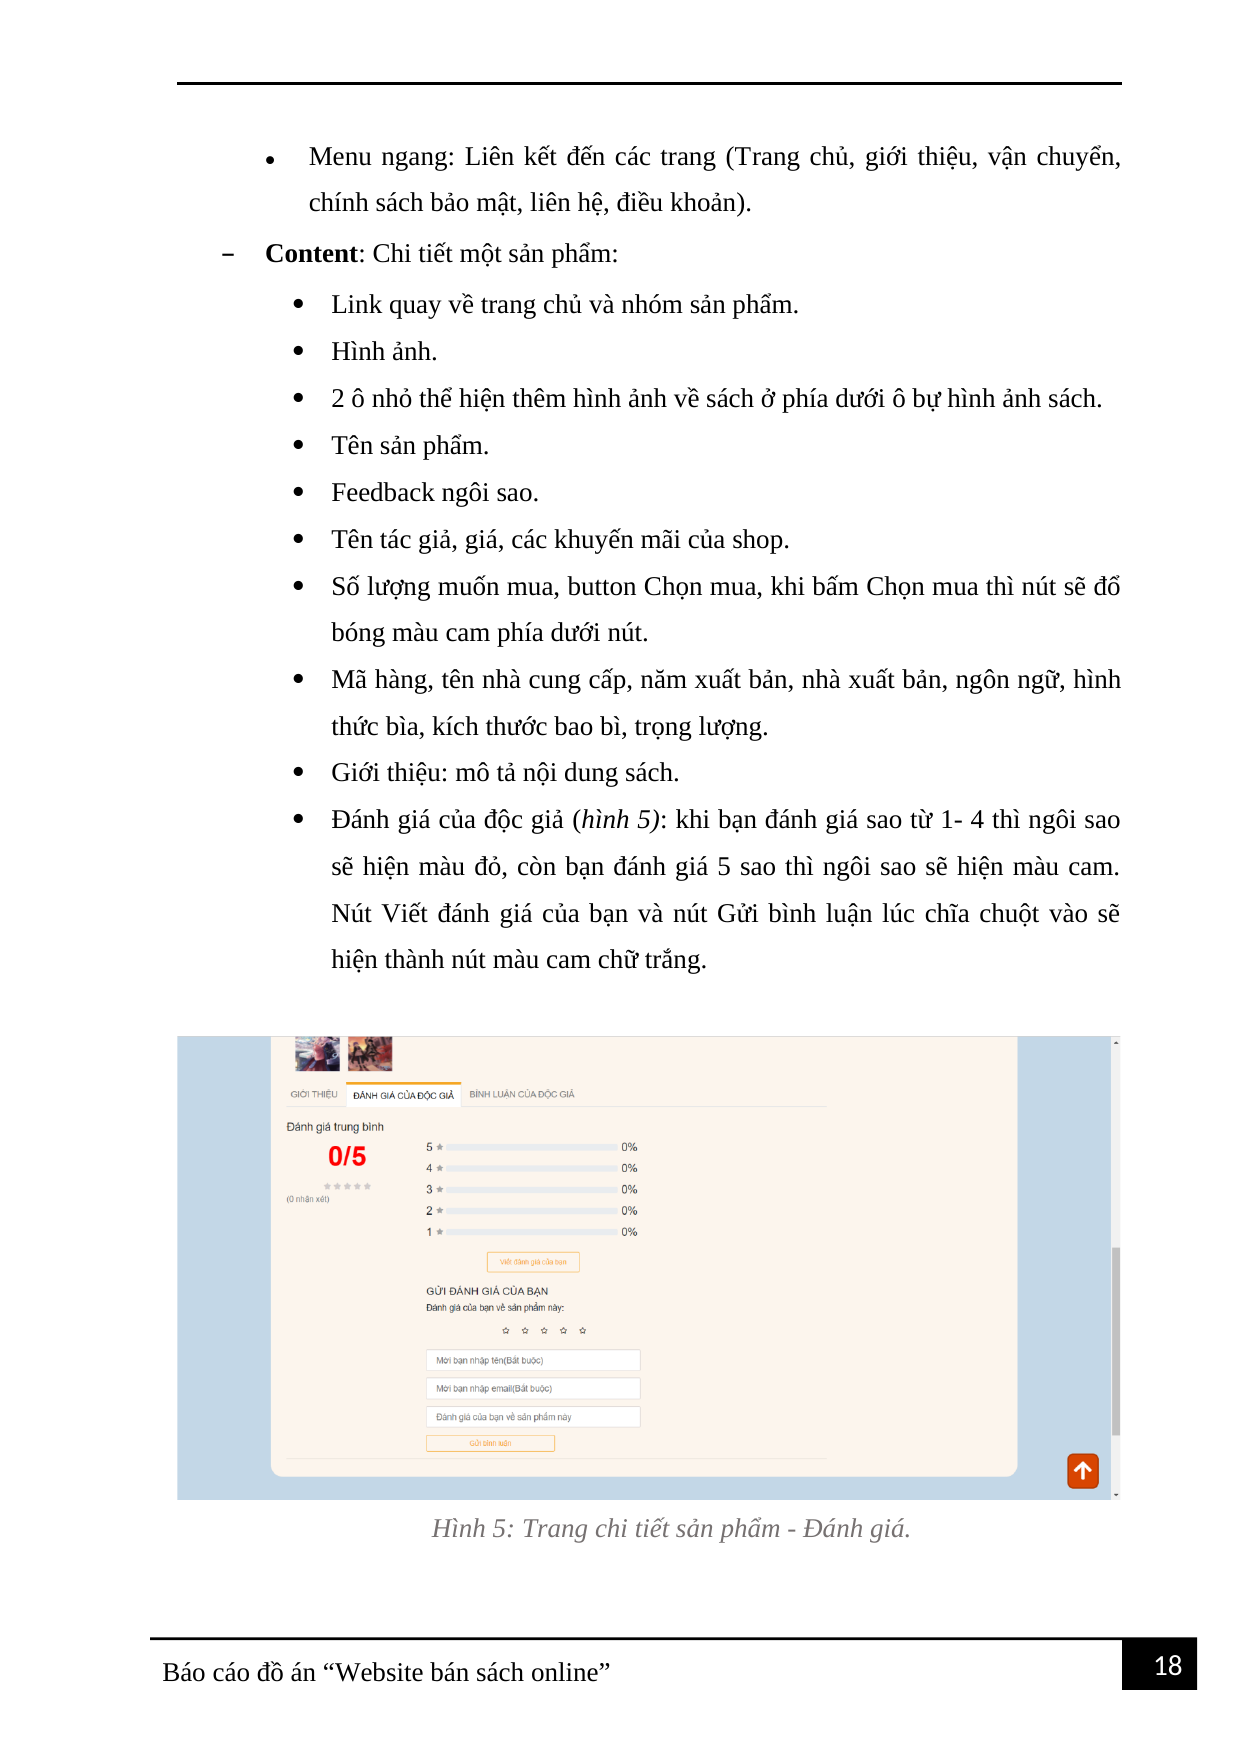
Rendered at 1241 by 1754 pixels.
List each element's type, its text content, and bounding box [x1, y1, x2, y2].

list Giới thiệu: mô tả nội dung sách. [293, 757, 1122, 788]
list Link quay về trang chủ và nhóm sản phẩm. [293, 288, 1122, 320]
list Đánh giá của độc giả (hình 5): khi bạn đánh giá sao từ 1- 4 thì ngôi sao sẽ hiện màu đỏ, còn bạn đánh giá 5 sao thì ngôi sao sẽ hiện màu cam. Nút Viết đánh giá của bạn và nút Gửi bình luận lúc chĩa chuột vào sẽ hiện thành nút màu cam chữ trắng. [293, 803, 1122, 975]
list Tên tác giả, giá, các khuyến mãi của shop. [293, 523, 1122, 554]
list Feedback ngôi sao. [293, 476, 1122, 507]
list Hình ảnh. [293, 335, 1122, 367]
text Hình 5: Trang chi tiết sản phẩm - Đánh giá. [221, 1512, 1122, 1543]
list Mã hàng, tên nhà cung cấp, năm xuất bản, nhà xuất bản, ngôn ngữ, hình thức bìa, kích thước bao bì, trọng lượng. [293, 663, 1122, 741]
list Số lượng muốn mua, button Chọn mua, khi bấm Chọn mua thì nút sẽ đổ bóng màu cam phía dưới nút. [293, 570, 1122, 648]
list Tên sản phẩm. [293, 429, 1122, 460]
list Menu ngang: Liên kết đến các trang (Trang chủ, giới thiệu, vận chuyển, chính sách bảo mật, liên hệ, điều khoản). [265, 140, 1122, 218]
list Content: Chi tiết một sản phẩm: [221, 233, 1122, 270]
list 2 ô nhỏ thể hiện thêm hình ảnh về sách ở phía dưới ô bự hình ảnh sách. [293, 382, 1122, 413]
picture [177, 1036, 1121, 1500]
